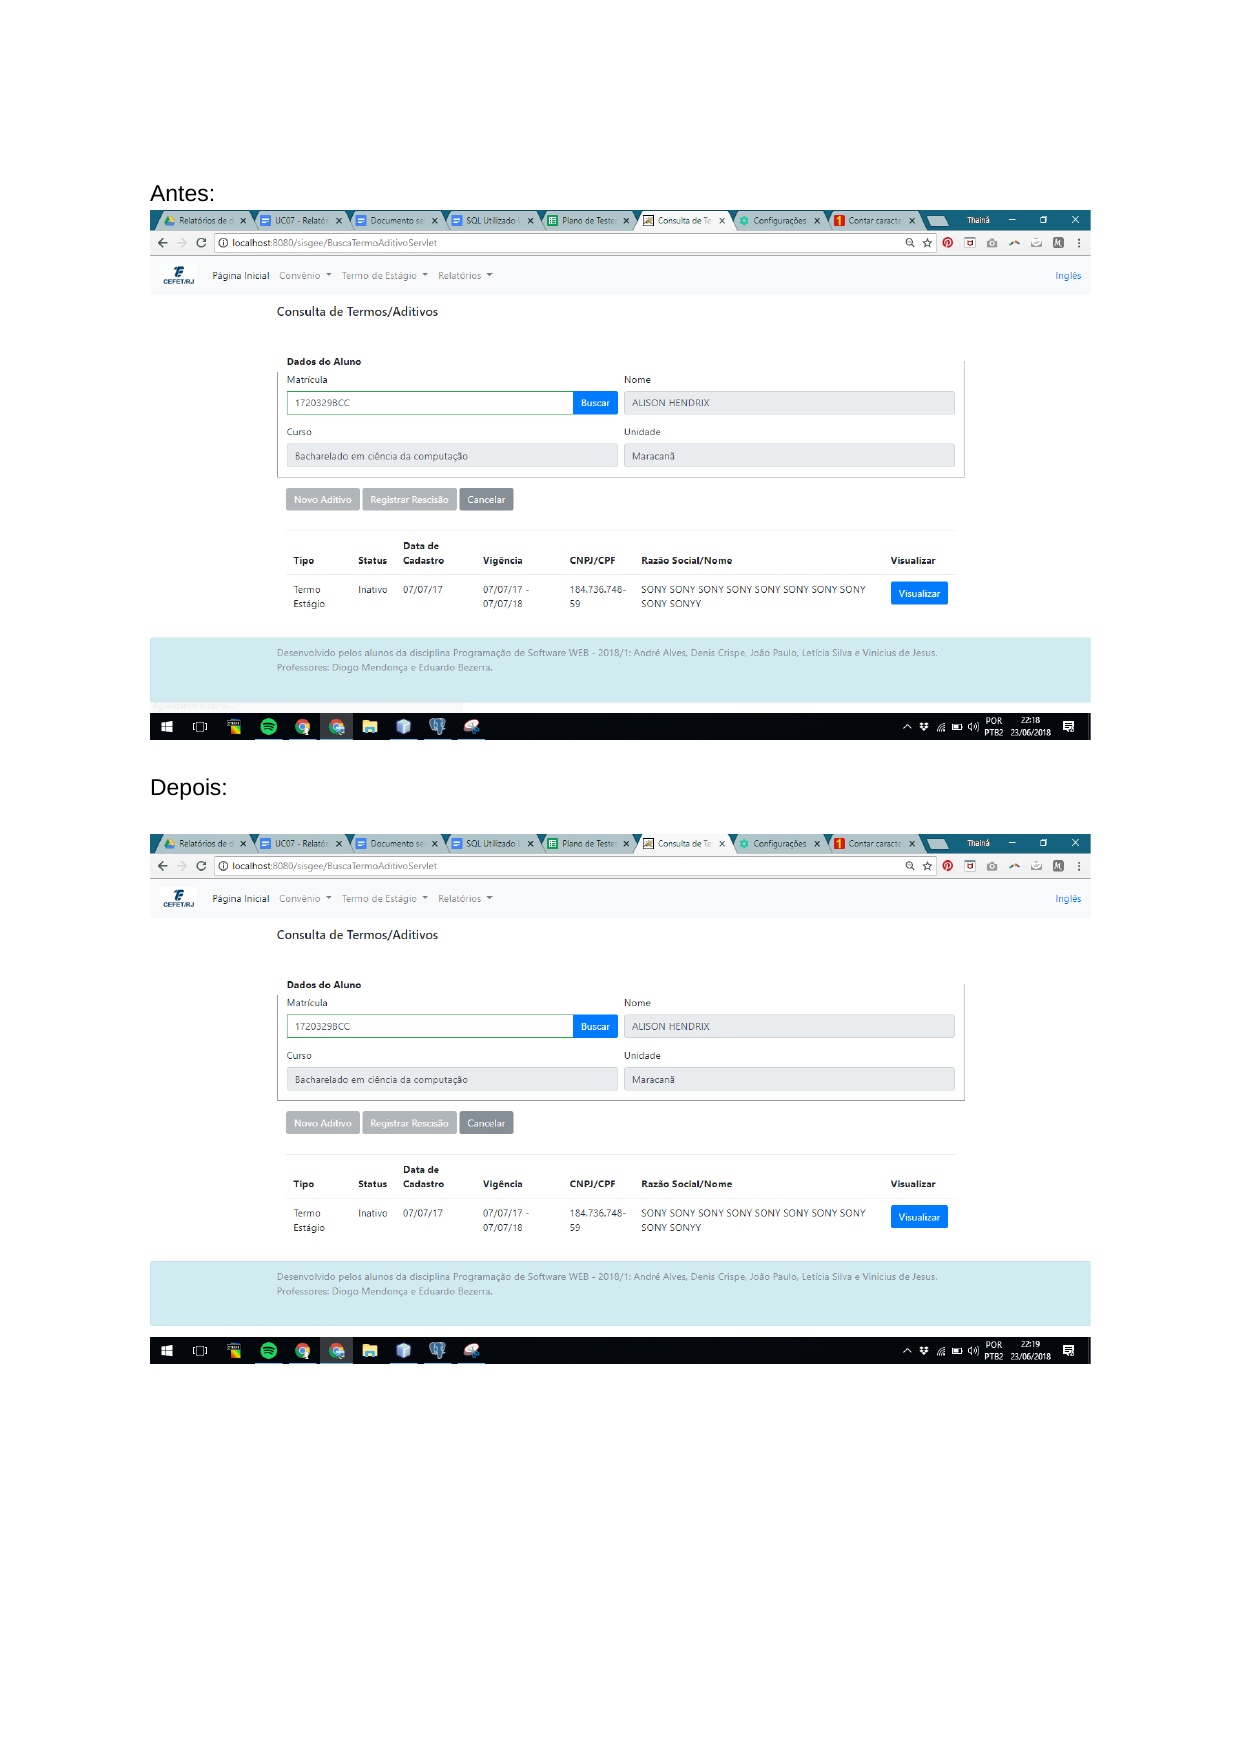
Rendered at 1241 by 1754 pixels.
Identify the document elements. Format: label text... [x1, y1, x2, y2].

picture [150, 834, 1091, 1364]
text Antes: [150, 180, 1090, 207]
text Depois: [150, 774, 1090, 800]
picture [150, 210, 1091, 740]
